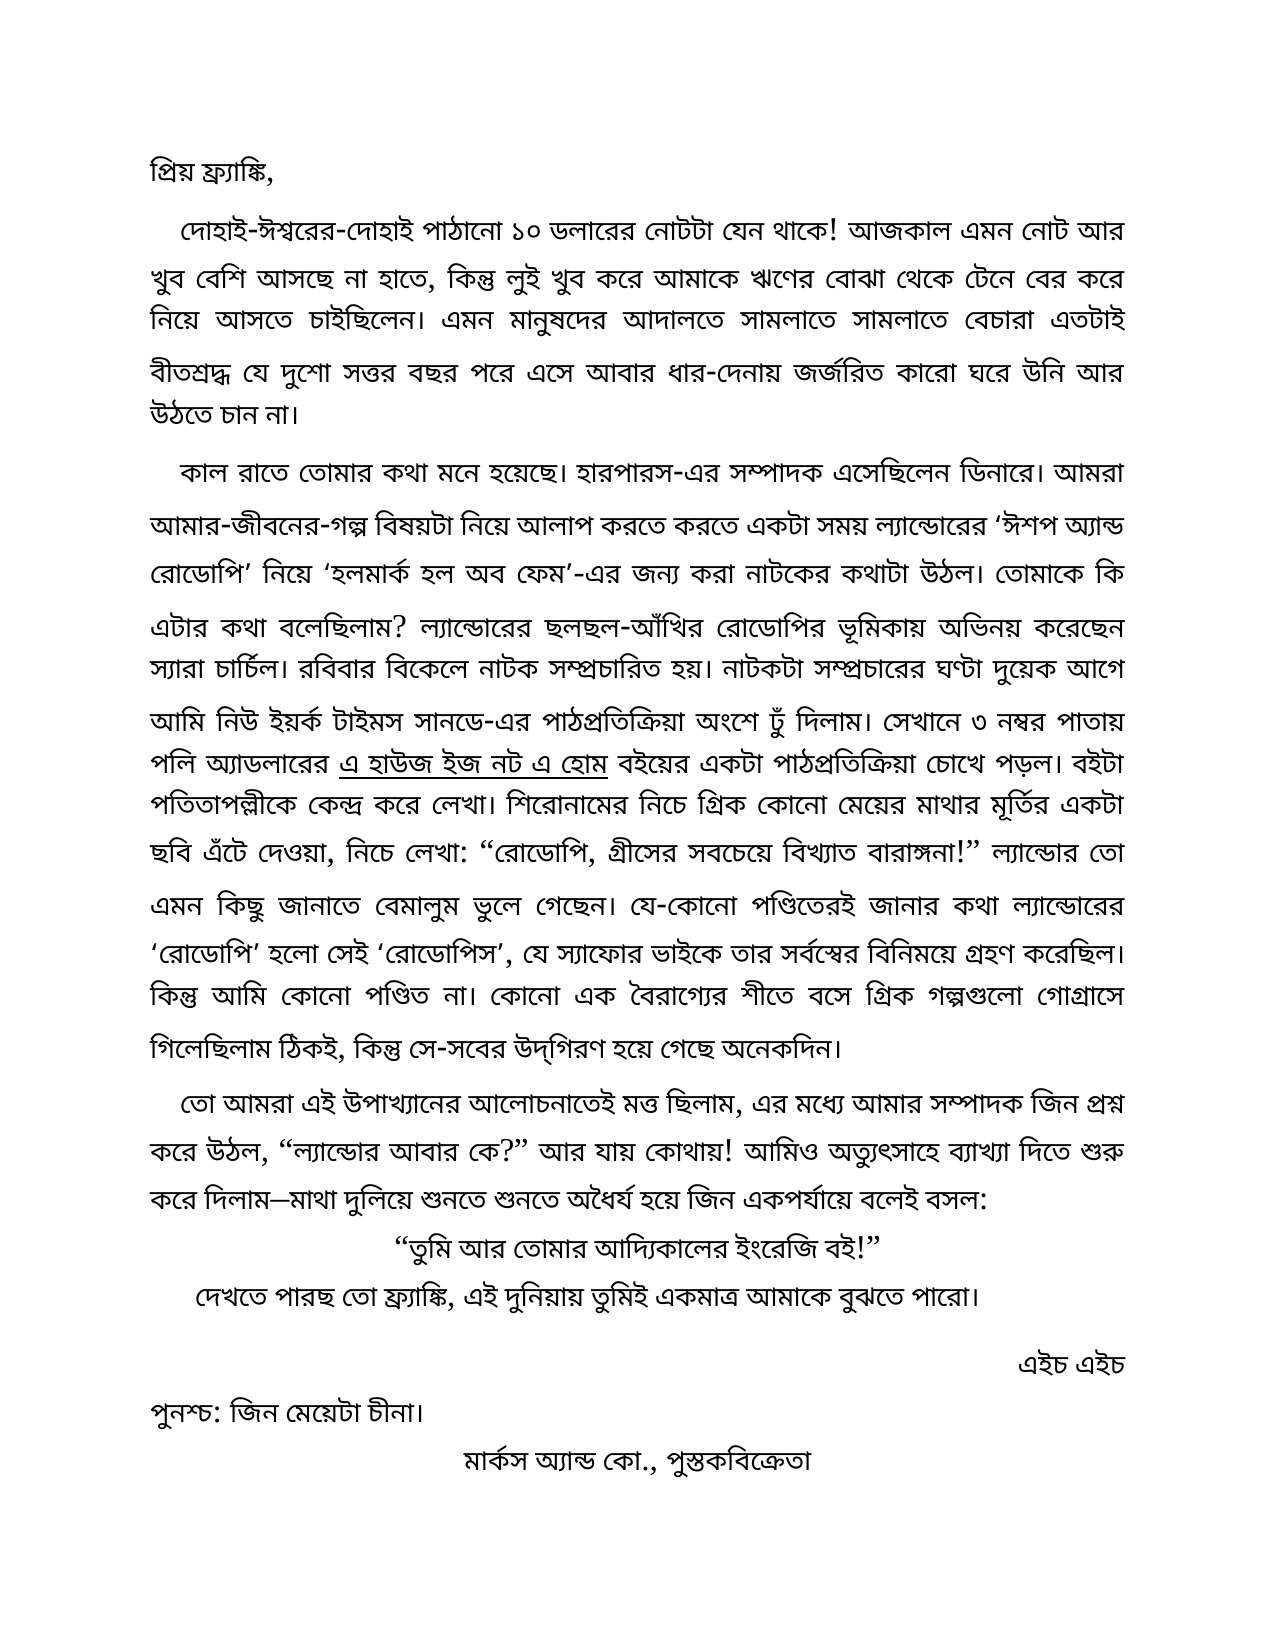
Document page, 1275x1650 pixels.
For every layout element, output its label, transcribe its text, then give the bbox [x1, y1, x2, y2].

text পুনশ্চ: জিন মেয়েটা চীনা। [150, 1391, 1125, 1433]
text এইচ এইচ [150, 1350, 1125, 1386]
text দেখতে পারছ তো ফ্র্যাঙ্কি, এই দুনিয়ায় তুমিই একমাত্র আমাকে বুঝতে পারো। [150, 1275, 1125, 1317]
text দোহাই-ঈশ্বরের-দোহাই পাঠানো ১০ ডলারের নোটটা যেন থাকে! আজকাল এমন নোট আর খুব বেশি আসছে না হাতে, কিন্তু লুই খুব করে আমাকে ঋণের বোঝা থেকে টেনে বের করে নিয়ে আসতে চাইছিলেন। এমন মানুষদের আদালতে সামলাতে সামলাতে বেচারা এতটাই বীতশ্রদ্ধ যে দুশো সত্তর বছর পরে এসে আবার ধার-দেনায় জর্জরিত কারো ঘরে উনি আর উঠতে চান না। [150, 205, 1125, 435]
text “তুমি আর তোমার আদ্যিকালের ইংরেজি বই!” [150, 1227, 1125, 1269]
text তো আমরা এই উপাখ্যানের আলোচনাতেই মত্ত ছিলাম, এর মধ্যে আমার সম্পাদক জিন প্রশ্ন করে উঠল, “ল্যান্ডোর আবার কে?” আর যায় কোথায়! আমিও অত্যুৎসাহে ব্যাখ্যা দিতে শুরু করে দিলাম─মাথা দুলিয়ে শুনতে শুনতে অধৈর্য হয়ে জিন একপর্যায়ে বলেই বসল: [150, 1083, 1125, 1221]
text মার্কস অ্যান্ড কো., পুস্তকবিক্রেতা [150, 1439, 1125, 1482]
text কাল রাতে তোমার কথা মনে হয়েছে। হারপারস-এর সম্পাদক এসেছিলেন ডিনারে। আমরা আমার-জীবনের-গল্প বিষয়টা নিয়ে আলাপ করতে করতে একটা সময় ল্যান্ডোরের ‘ঈশপ অ্যান্ড রোডোপি’ নিয়ে ‘হলমার্ক হল অব ফেম’-এর জন্য করা নাটকের কথাটা উঠল। তোমাকে কি এটার কথা বলেছিলাম? ল্যান্ডোরের ছলছল-আঁখির রোডোপির ভূমিকায় অভিনয় করেছেন স্যারা চার্চিল। রবিবার বিকেলে নাটক সম্প্রচারিত হয়। নাটকটা সম্প্রচারের ঘণ্টা দুয়েক আগে আমি নিউ ইয়র্ক টাইমস সানডে-এর পাঠপ্রতিক্রিয়া অংশে ঢুঁ দিলাম। সেখানে ৩ নম্বর পাতায় পলি অ্যাডলারের এ হাউজ ইজ নট এ হোম বইয়ের একটা পাঠপ্রতিক্রিয়া চোখে পড়ল। বইটা পতিতাপল্লীকে কেন্দ্র করে লেখা। শিরোনামের নিচে গ্রিক কোনো মেয়ের মাথার মূর্তির একটা ছবি এঁটে দেওয়া, নিচে লেখা: “রোডোপি, গ্রীসের সবচেয়ে বিখ্যাত বারাঙ্গনা!” ল্যান্ডোর তো এমন কিছু জানাতে বেমালুম ভুলে গেছেন। যে-কোনো পণ্ডিতেরই জানার কথা ল্যান্ডোরের ‘রোডোপি’ হলো সেই ‘রোডোপিস’, যে স্যাফোর ভাইকে তার সর্বস্বের বিনিময়ে গ্রহণ করেছিল। কিন্তু আমি কোনো পণ্ডিত না। কোনো এক বৈরাগ্যের শীতে বসে গ্রিক গল্পগুলো গোগ্রাসে গিলেছিলাম ঠিকই, কিন্তু সে-সবের উদ্‌গিরণ হয়ে গেছে অনেকদিন। [150, 447, 1125, 1069]
text প্রিয় ফ্র্যাঙ্কি, [150, 150, 1125, 192]
